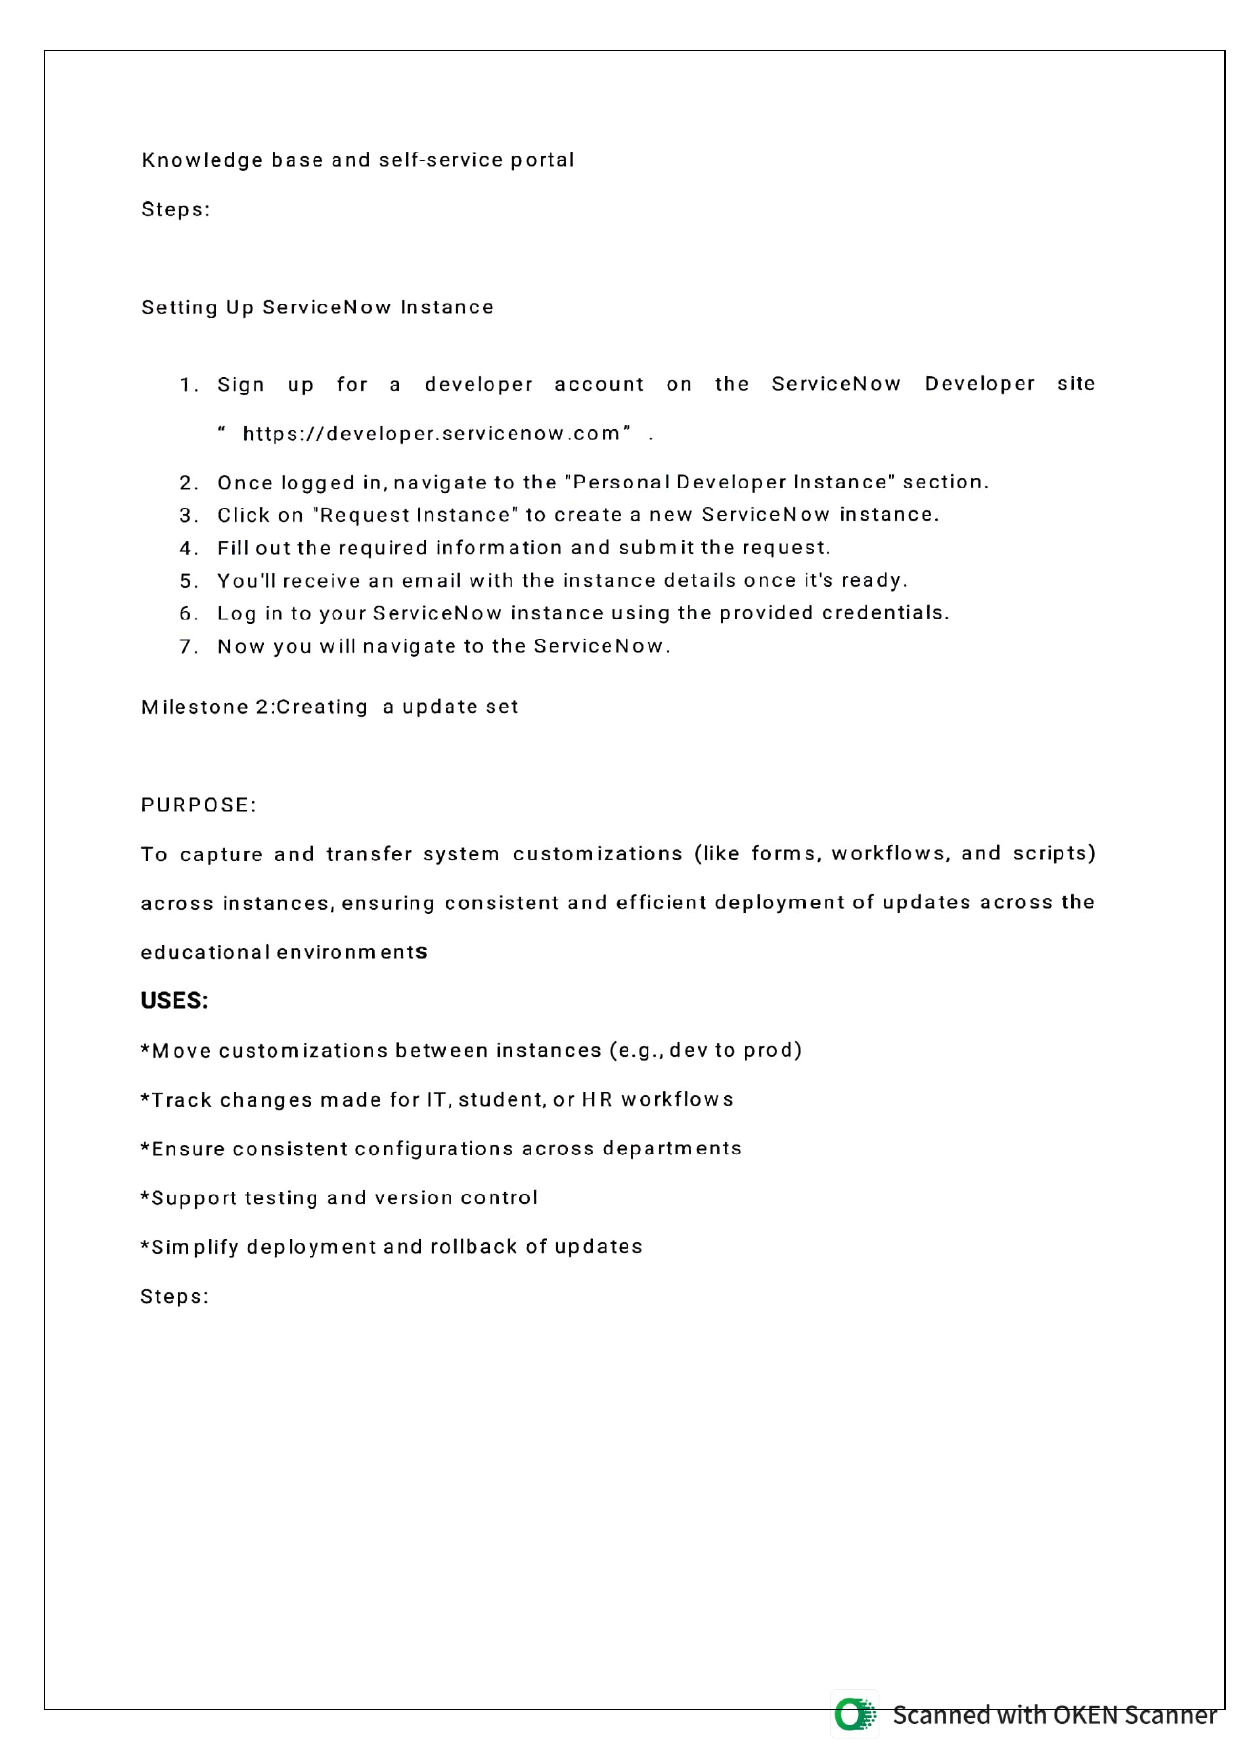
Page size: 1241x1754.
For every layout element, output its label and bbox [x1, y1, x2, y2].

picture [830, 1710, 1218, 1739]
picture [136, 152, 1097, 1307]
picture [830, 1689, 1218, 1709]
